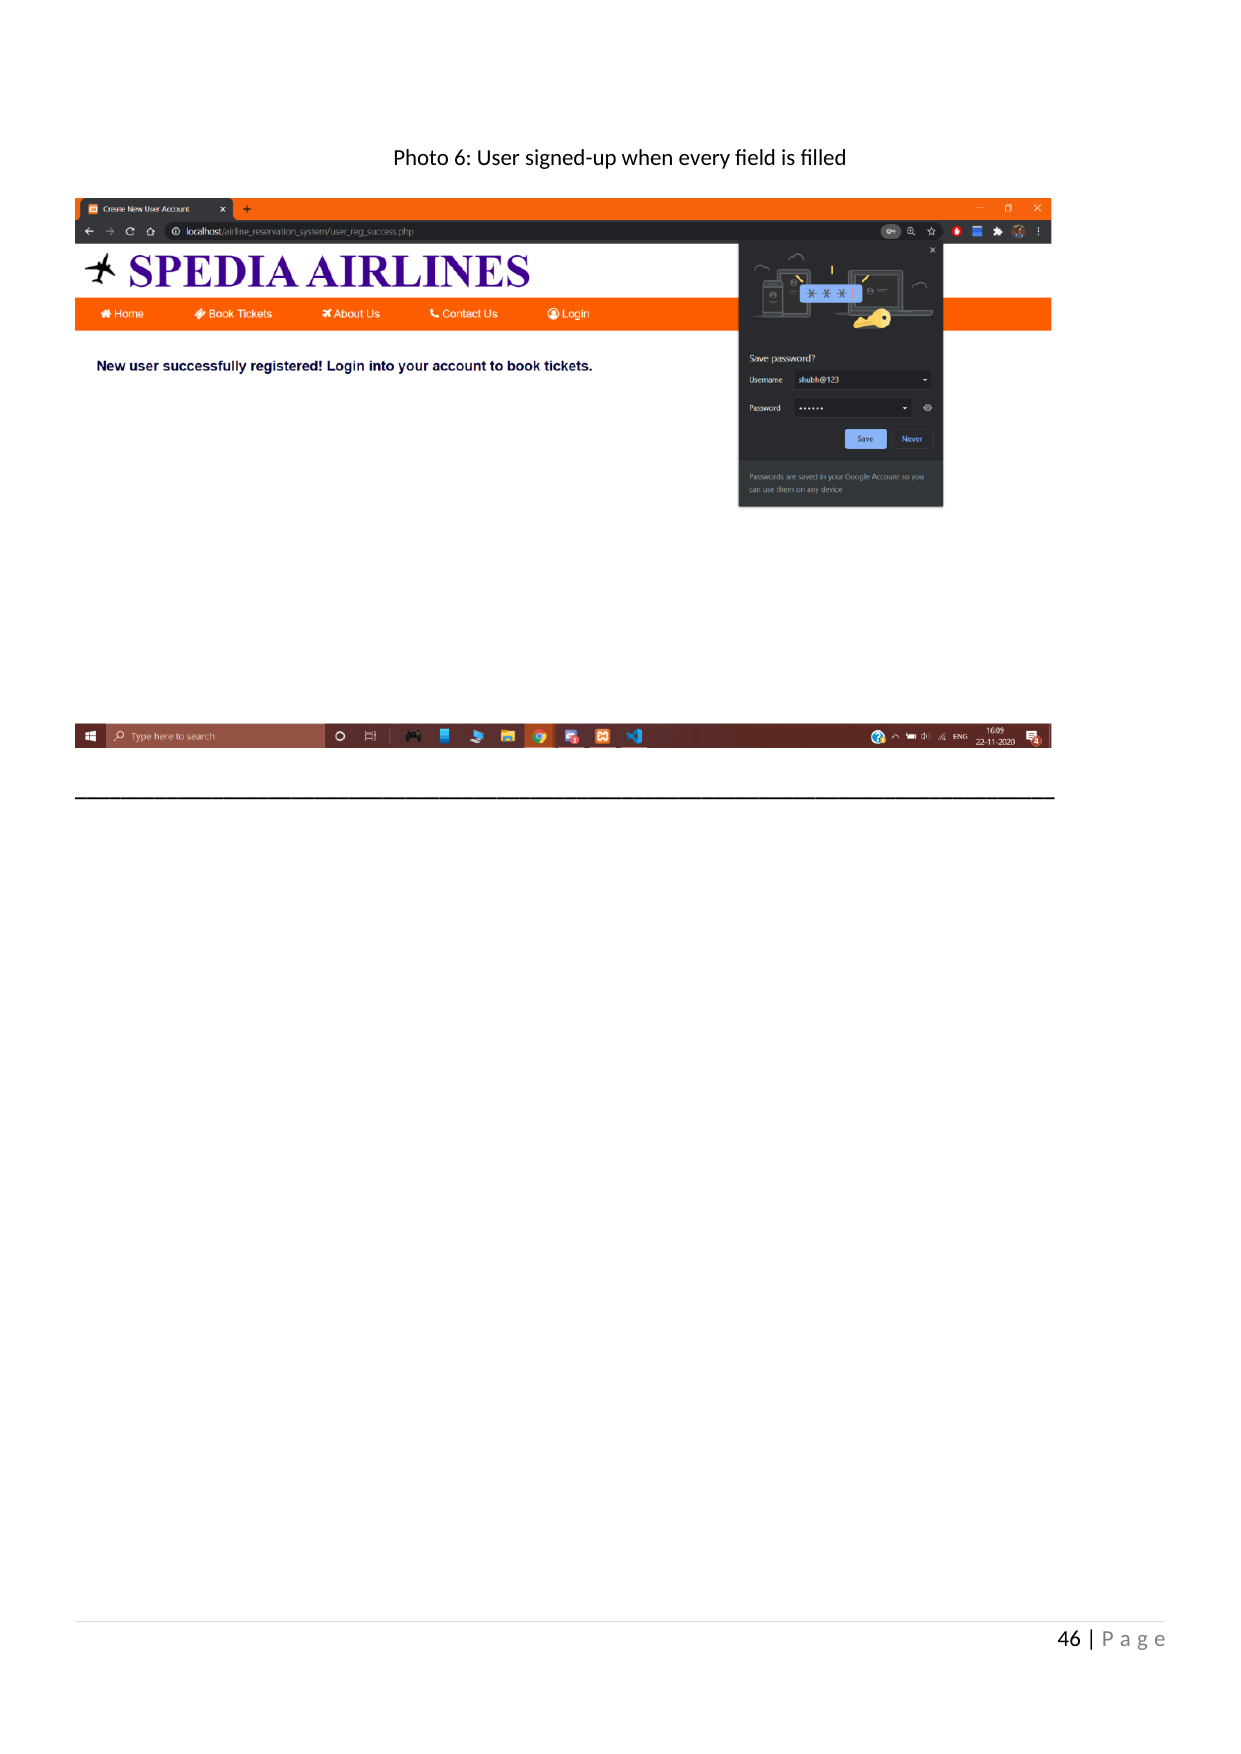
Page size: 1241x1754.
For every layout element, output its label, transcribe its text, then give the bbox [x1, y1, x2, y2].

text ______________________________________________________________________________________ [75, 774, 1165, 803]
text Photo 6: User signed-up when every field is filled [75, 143, 1165, 171]
picture [75, 198, 1052, 748]
